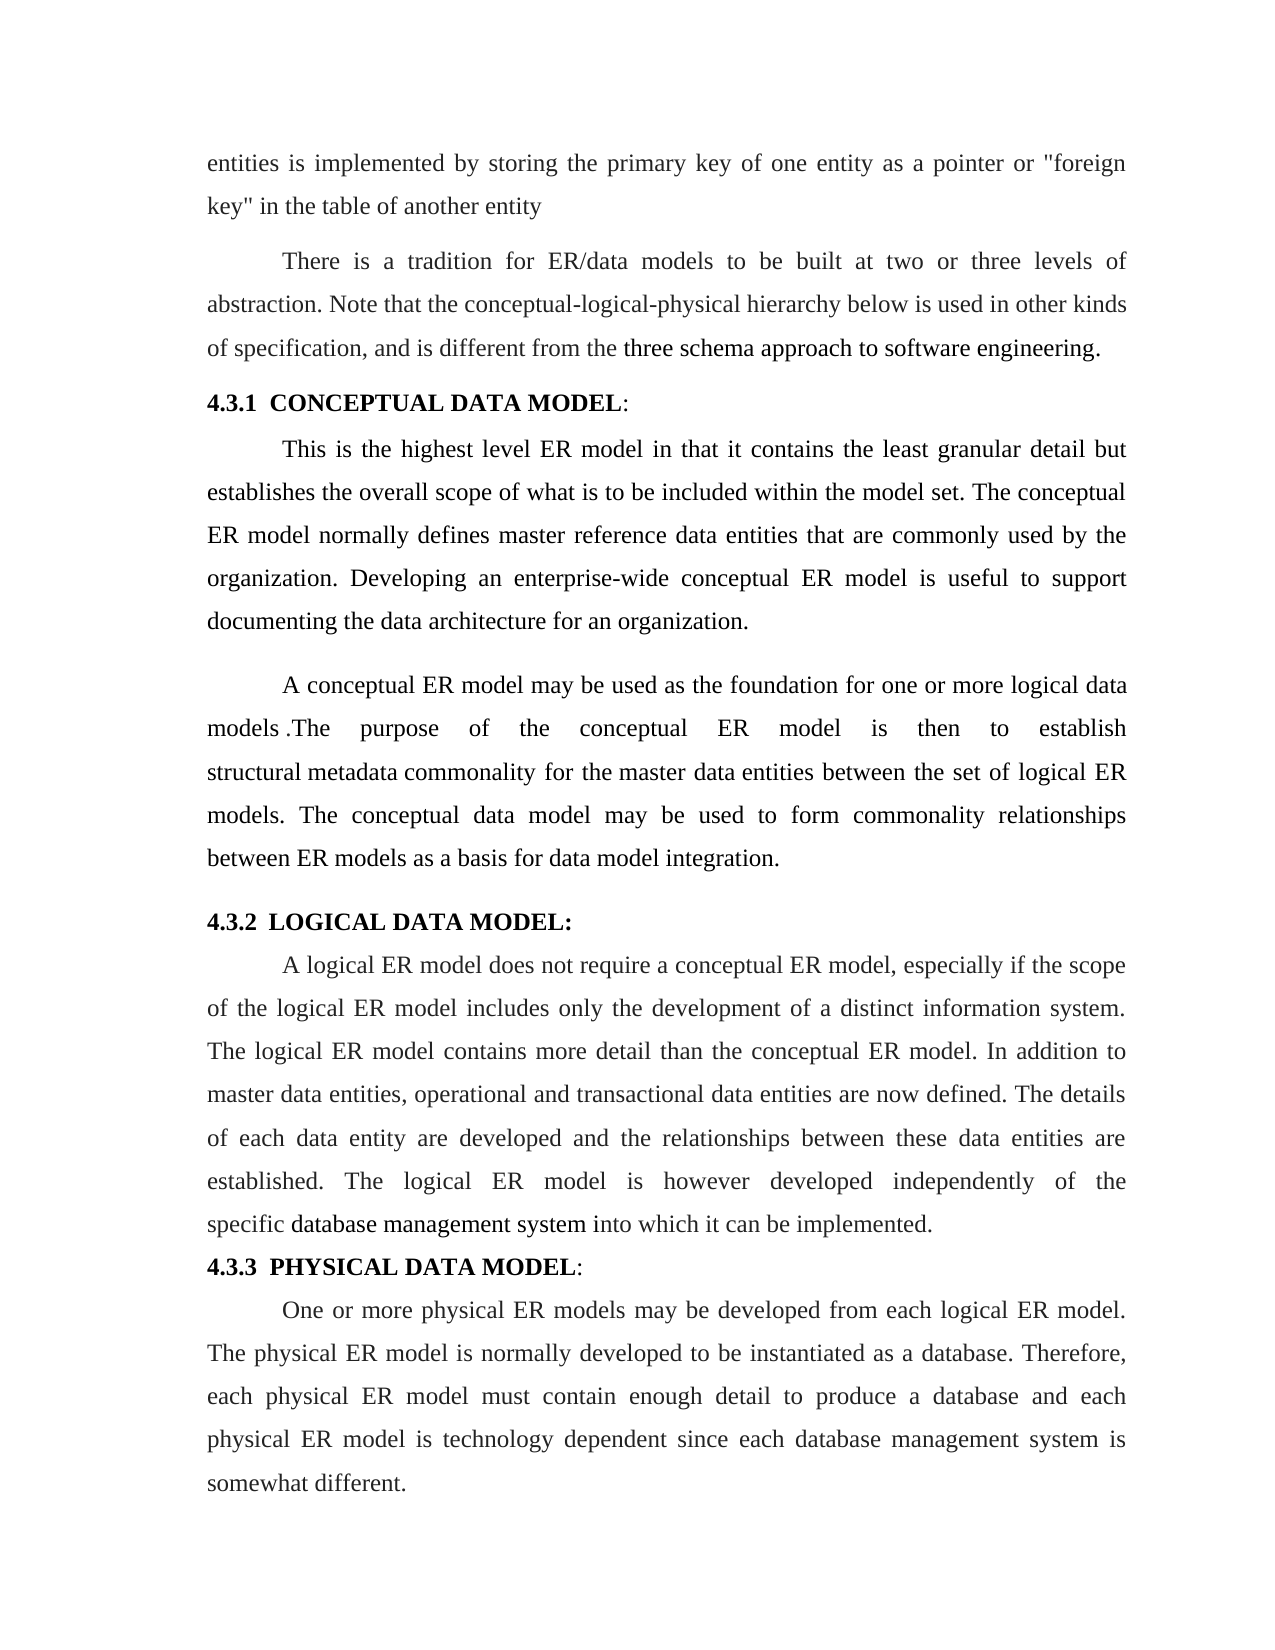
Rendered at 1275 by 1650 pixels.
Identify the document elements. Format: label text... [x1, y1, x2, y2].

text 4.3.3 PHYSICAL DATA MODEL: [207, 1252, 1127, 1281]
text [207, 148, 1127, 219]
text A conceptual ER model may be used as the foundation for one or more logical data models .The purpose of the conceptual ER model is then to establish structural metadata commonality for the master data entities between the set of logical ER models. The conceptual data model may be used to form commonality relationships between ER models as a basis for data model integration. [207, 670, 1127, 872]
text One or more physical ER models may be developed from each logical ER model. The physical ER model is normally developed to be instantiated as a database. Therefore, each physical ER model must contain enough detail to produce a database and each physical ER model is technology dependent since each database management system is somewhat different. [207, 1295, 1127, 1496]
text 4.3.1 CONCEPTUAL DATA MODEL: [207, 388, 1127, 417]
text A logical ER model does not require a conceptual ER model, especially if the scope of the logical ER model includes only the development of a distinct information system. The logical ER model contains more detail than the conceptual ER model. In addition to master data entities, operational and transactional data entities are now defined. The details of each data entity are developed and the relationships between these data entities are established. The logical ER model is however developed independently of the specific database management system into which it can be implemented. [207, 950, 1127, 1238]
text 4.3.2 LOGICAL DATA MODEL: [207, 907, 1127, 936]
text This is the highest level ER model in that it contains the least granular detail but establishes the overall scope of what is to be included within the model set. The conceptual ER model normally defines master reference data entities that are commonly used by the organization. Developing an enterprise-wide conceptual ER model is useful to support documenting the data architecture for an organization. [207, 434, 1127, 635]
text There is a tradition for ER/data models to be built at two or three levels of abstraction. Note that the conceptual-logical-physical hierarchy below is used in other kinds of specification, and is different from the three schema approach to software engineering. [207, 246, 1127, 361]
